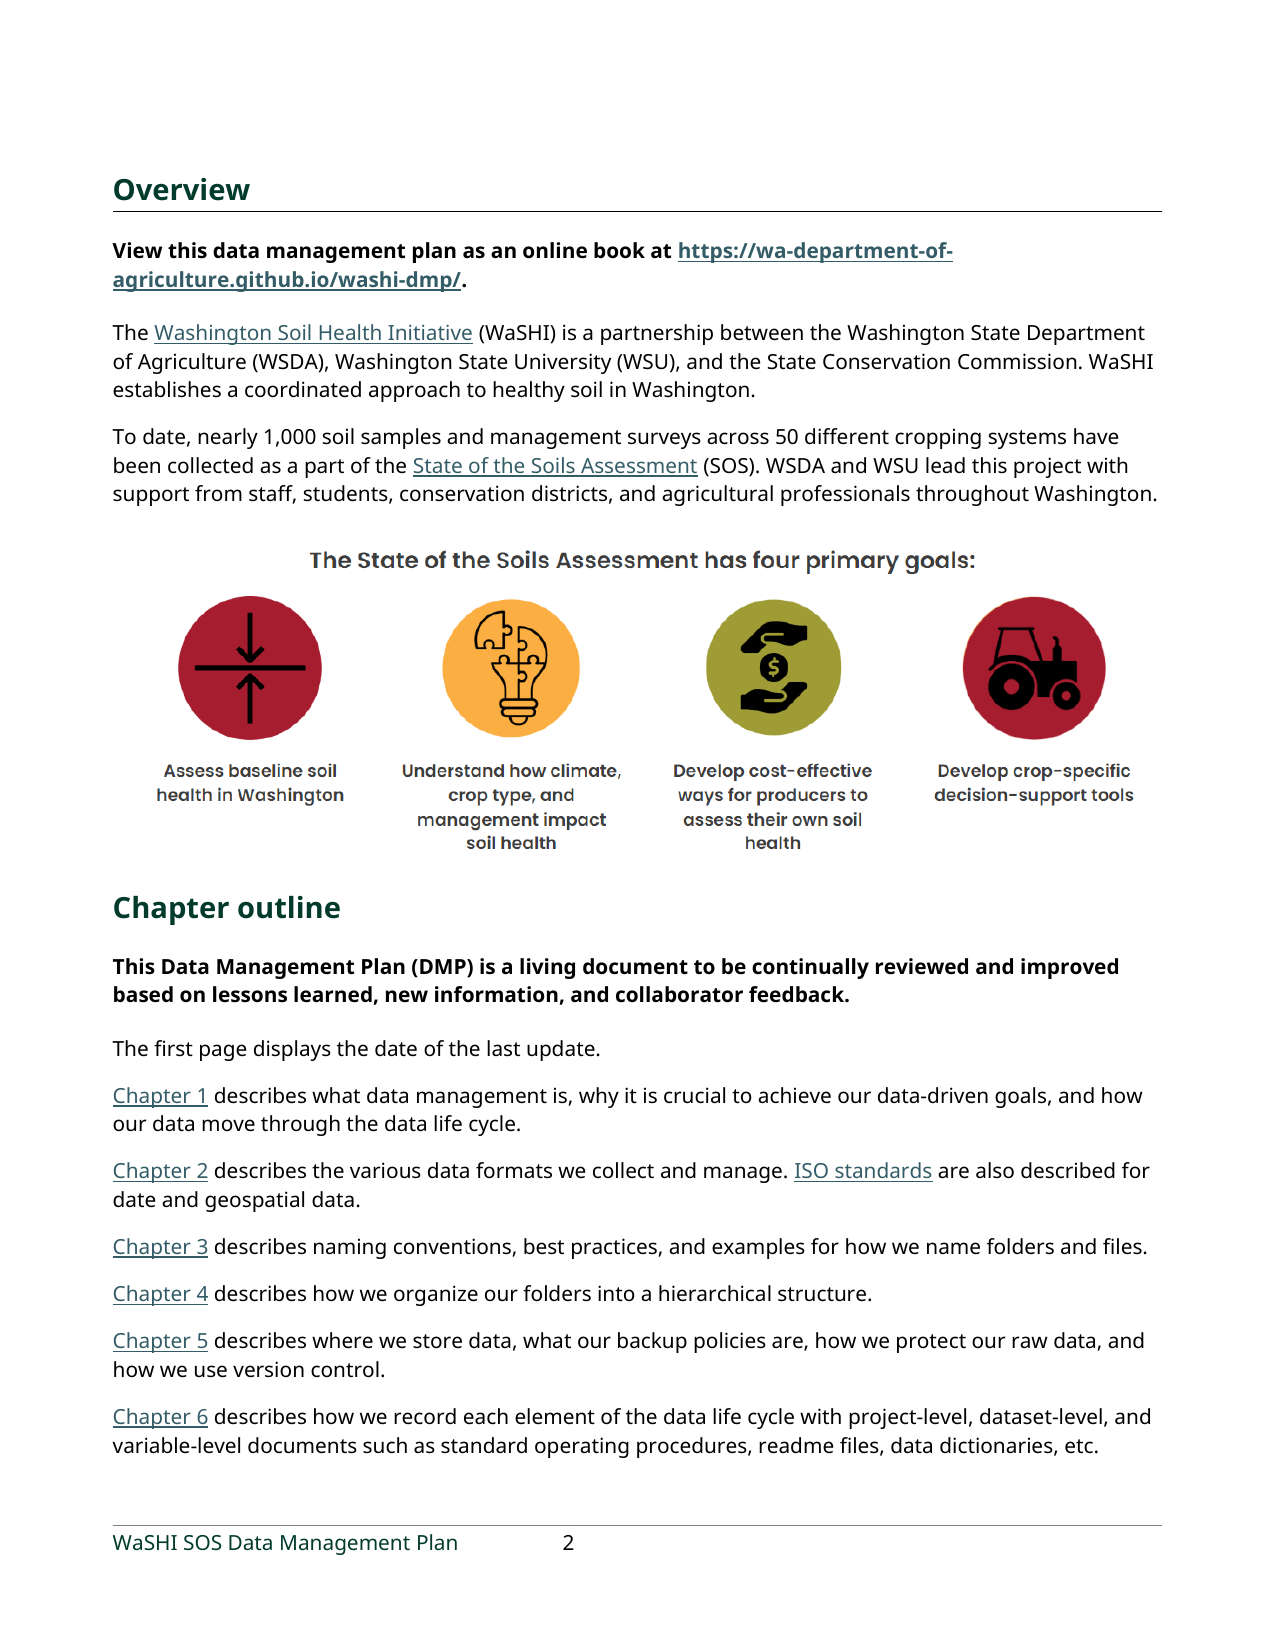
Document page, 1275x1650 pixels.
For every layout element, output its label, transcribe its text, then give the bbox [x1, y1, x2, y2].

text Chapter 1 describes what data management is, why it is crucial to achieve our data-driven goals, and how our data move through the data life cycle. [112, 1081, 1162, 1138]
subtitle Chapter outline [112, 887, 1162, 927]
text To date, nearly 1,000 soil samples and management surveys across 50 different cropping systems have been collected as a part of the State of the Soils Assessment (SOS). WSDA and WSU lead this project with support from staff, students, conservation districts, and agricultural professionals throughout Washington. [112, 422, 1162, 508]
text The Washington Soil Health Initiative (WaSHI) is a partnership between the Washington State Department of Agriculture (WSDA), Washington State University (WSU), and the State Conservation Commission. WaSHI establishes a coordinated approach to healthy soil in Washington. [112, 318, 1162, 404]
text The first page displays the date of the last update. [112, 1034, 1162, 1062]
text Chapter 2 describes the various data formats we collect and manage. ISO standards are also described for date and geospatial data. [112, 1157, 1162, 1213]
text Chapter 6 describes how we record each element of the data life cycle with project-level, dataset-level, and variable-level documents such as standard operating procedures, readme files, data dictionaries, etc. [112, 1402, 1162, 1459]
text View this data management plan as an online book at https://wa-department-of-agriculture.github.io/washi-dmp/. [112, 237, 1162, 293]
text Chapter 3 describes naming conventions, best practices, and examples for how we name folders and files. [112, 1232, 1162, 1261]
text Chapter 5 describes where we store data, what our backup policies are, how we protect our raw data, and how we use version control. [112, 1327, 1162, 1383]
text Chapter 4 describes how we organize our folders into a hierarchical structure. [112, 1279, 1162, 1308]
picture [131, 526, 1182, 867]
text This Data Management Plan (DMP) is a living document to be continually reviewed and improved based on lessons learned, new information, and collaborator feedback. [112, 952, 1162, 1009]
subtitle Overview [112, 169, 1162, 212]
